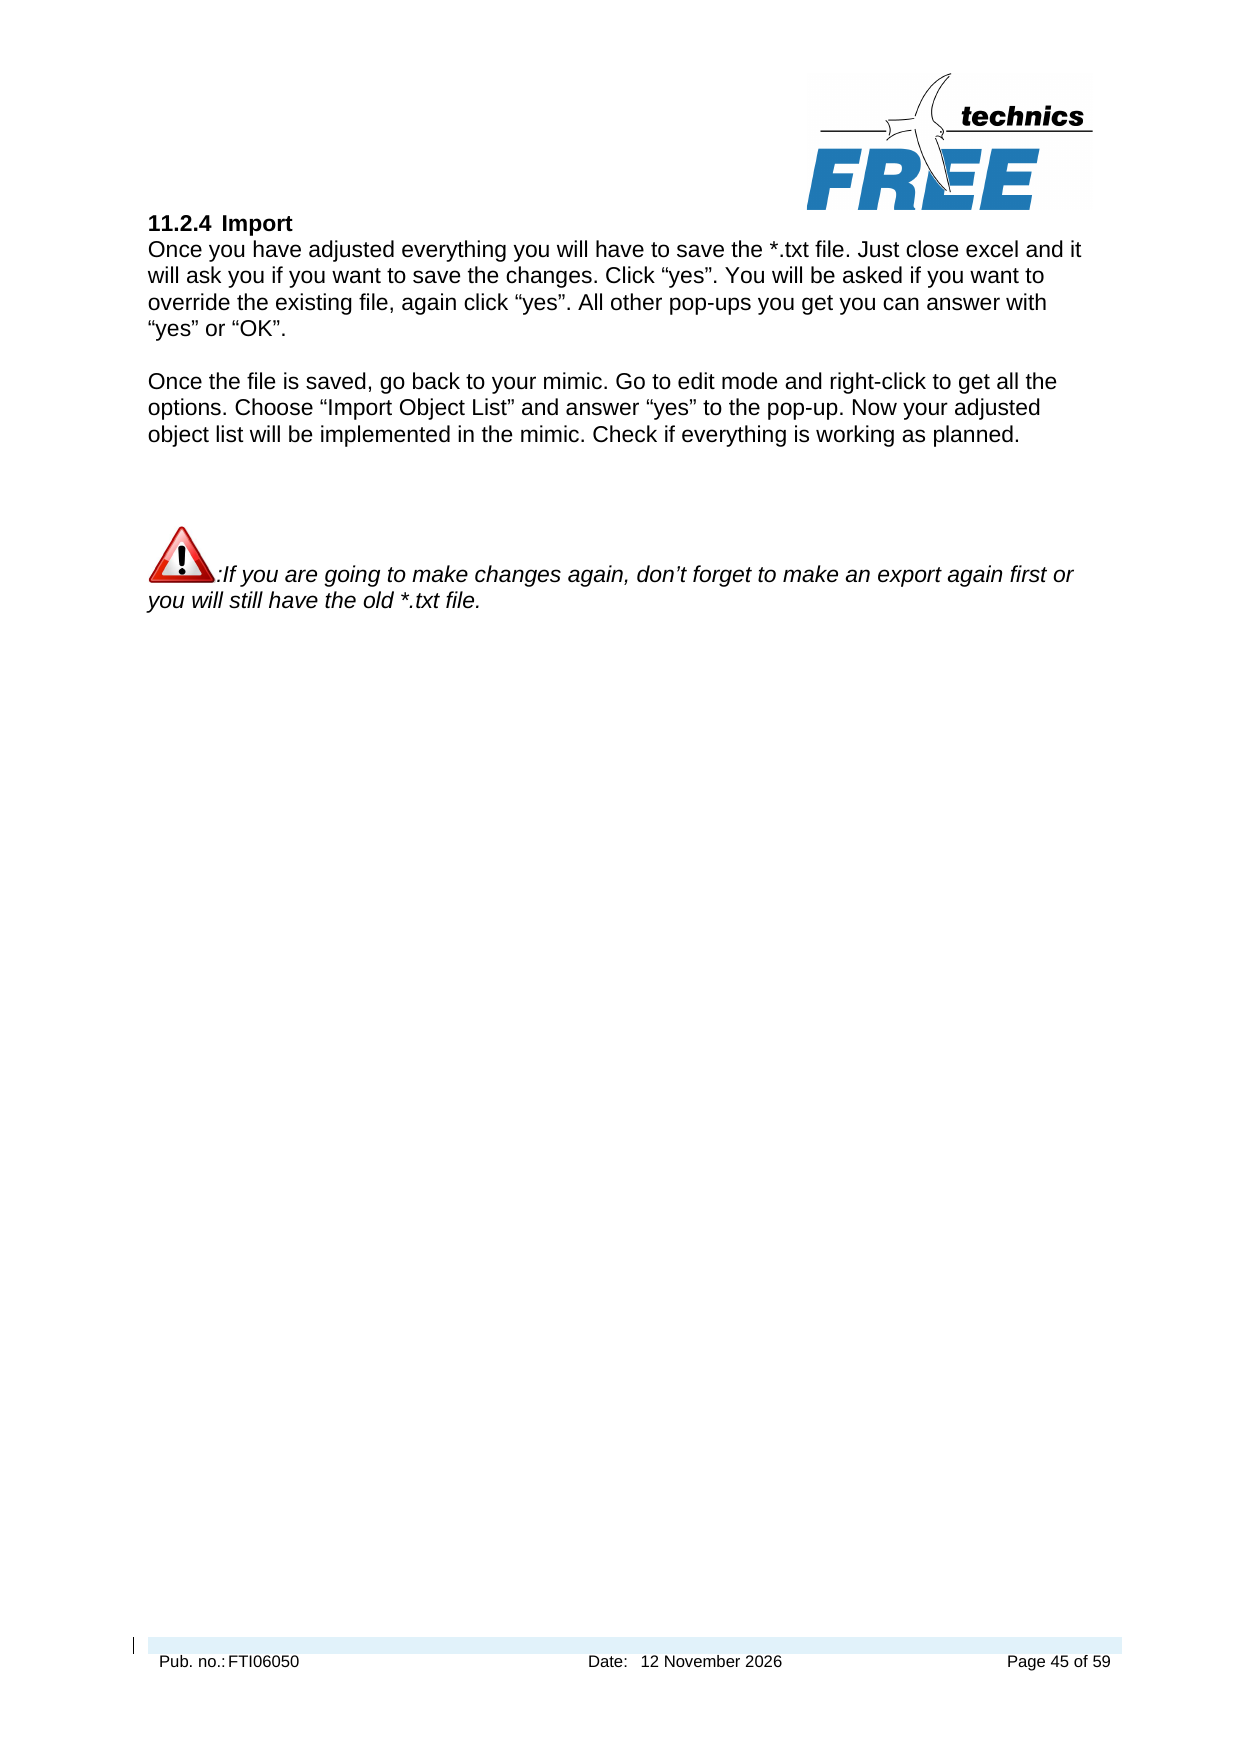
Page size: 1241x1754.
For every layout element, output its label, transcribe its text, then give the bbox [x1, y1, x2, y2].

text :If you are going to make changes again, don’t forget to make an export again first or you will still have the old *.txt file. [148, 526, 1093, 613]
picture [806, 73, 1093, 210]
picture [147, 526, 216, 583]
subtitle Import [148, 210, 1093, 236]
text Once you have adjusted everything you will have to save the *.txt file. Just close excel and it will ask you if you want to save the changes. Click “yes”. You will be asked if you want to override the existing file, again click “yes”. All other pop-ups you get you can answer with “yes” or “OK”. [148, 236, 1093, 341]
text Once the file is saved, go back to your mimic. Go to edit mode and right-click to get all the options. Choose “Import Object List” and answer “yes” to the pop-up. Now your adjusted object list will be implemented in the mimic. Check if everything is working as planned. [148, 368, 1093, 447]
